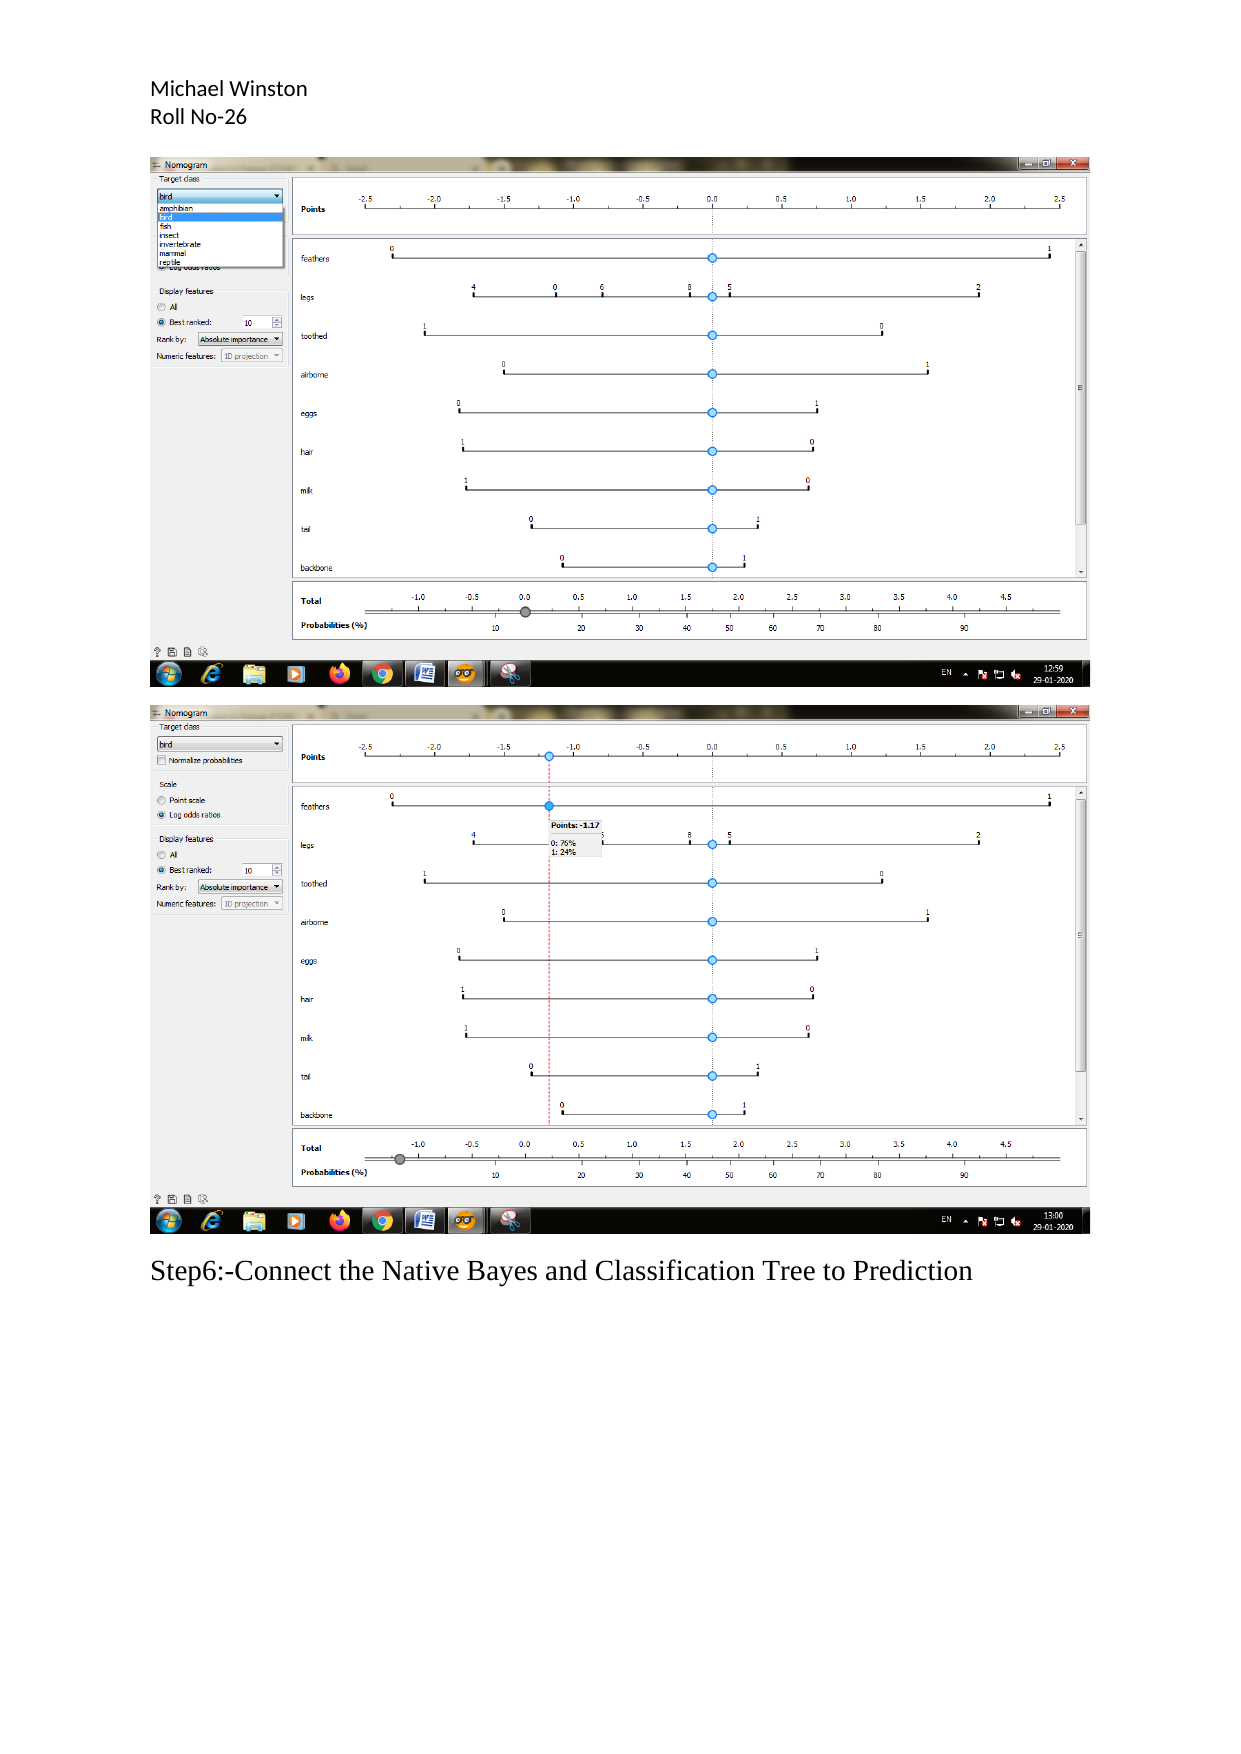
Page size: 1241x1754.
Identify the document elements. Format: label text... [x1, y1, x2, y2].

text Step6:-Connect the Native Bayes and Classification Tree to Prediction [150, 1253, 1090, 1286]
picture [150, 157, 1091, 687]
picture [150, 705, 1091, 1234]
